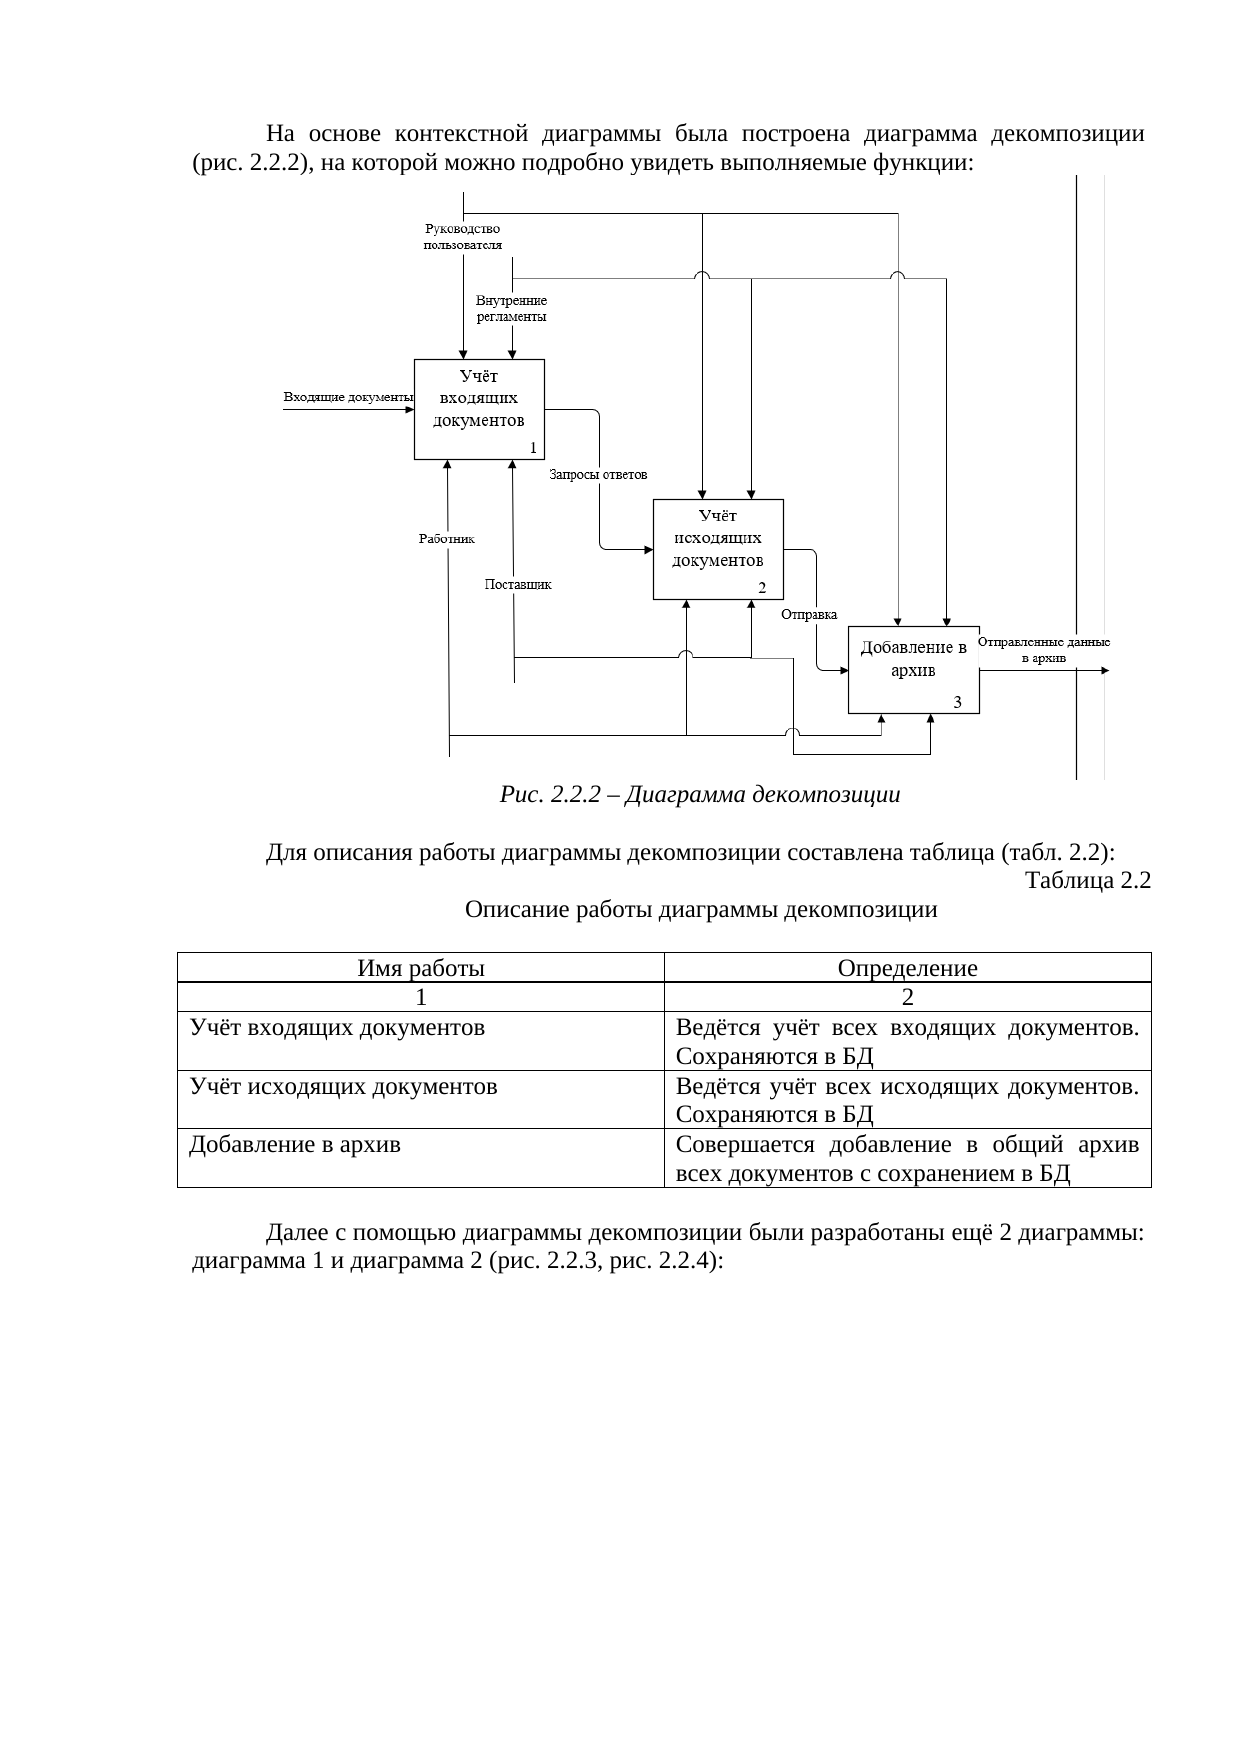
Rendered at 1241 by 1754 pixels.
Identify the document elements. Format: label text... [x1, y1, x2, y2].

table_cell Ведётся учёт всех входящих документов. Сохраняются в БД [665, 1012, 1151, 1070]
table_cell Ведётся учёт всех исходящих документов. Сохраняются в БД [665, 1071, 1151, 1128]
list На основе контекстной диаграммы была построена диаграмма декомпозиции (рис. 2.2.2), на которой можно подробно увидеть выполняемые функции: [192, 118, 1146, 176]
table_cell 2 [665, 983, 1151, 1011]
list Для описания работы диаграммы декомпозиции составлена таблица (табл. 2.2): [192, 837, 1146, 865]
table_cell 1 [178, 983, 664, 1011]
table_cell Учёт исходящих документов [178, 1071, 664, 1128]
table_cell Учёт входящих документов [178, 1012, 664, 1070]
table_header Имя работы [178, 953, 664, 981]
list Описание работы диаграммы декомпозиции [177, 894, 1152, 923]
table_header Определение [665, 953, 1151, 981]
table_cell Совершается добавление в общий архив всех документов с сохранением в БД [665, 1129, 1151, 1187]
picture [281, 175, 1122, 780]
list Далее с помощью диаграммы декомпозиции были разработаны ещё 2 диаграммы: диаграмма 1 и диаграмма 2 (рис. 2.2.3, рис. 2.2.4): [192, 1217, 1146, 1274]
list Таблица 2.2 [177, 865, 1152, 894]
table_cell Добавление в архив [178, 1129, 664, 1187]
list Рис. 2.2.2 – Диаграмма декомпозиции [177, 779, 1152, 808]
